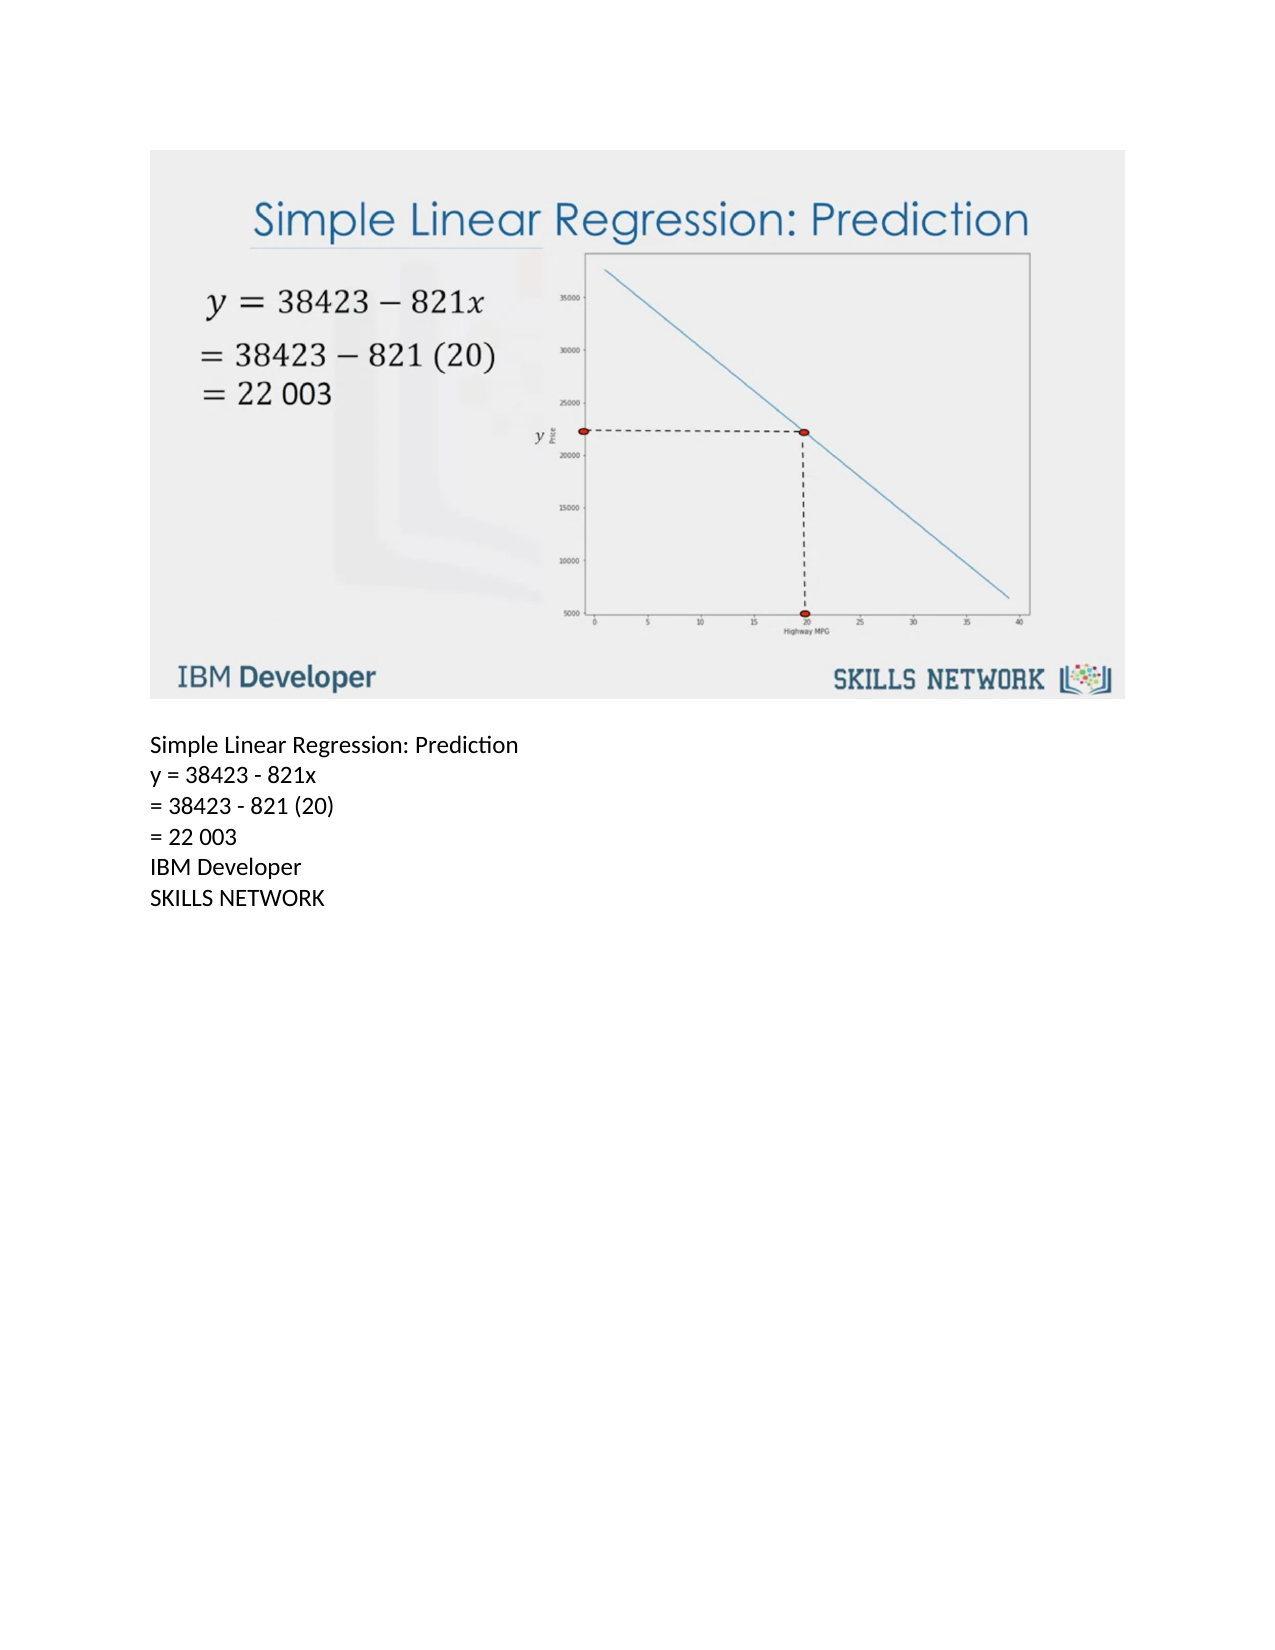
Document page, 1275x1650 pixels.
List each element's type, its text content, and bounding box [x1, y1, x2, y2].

text = 38423 - 821 (20) [150, 790, 1125, 821]
picture [150, 150, 1125, 699]
text SKILLS NETWORK [150, 882, 1125, 912]
text IBM Developer [150, 851, 1125, 882]
text = 22 003 [150, 821, 1125, 851]
text y = 38423 - 821x [150, 759, 1125, 790]
text Simple Linear Regression: Prediction [150, 729, 1125, 759]
